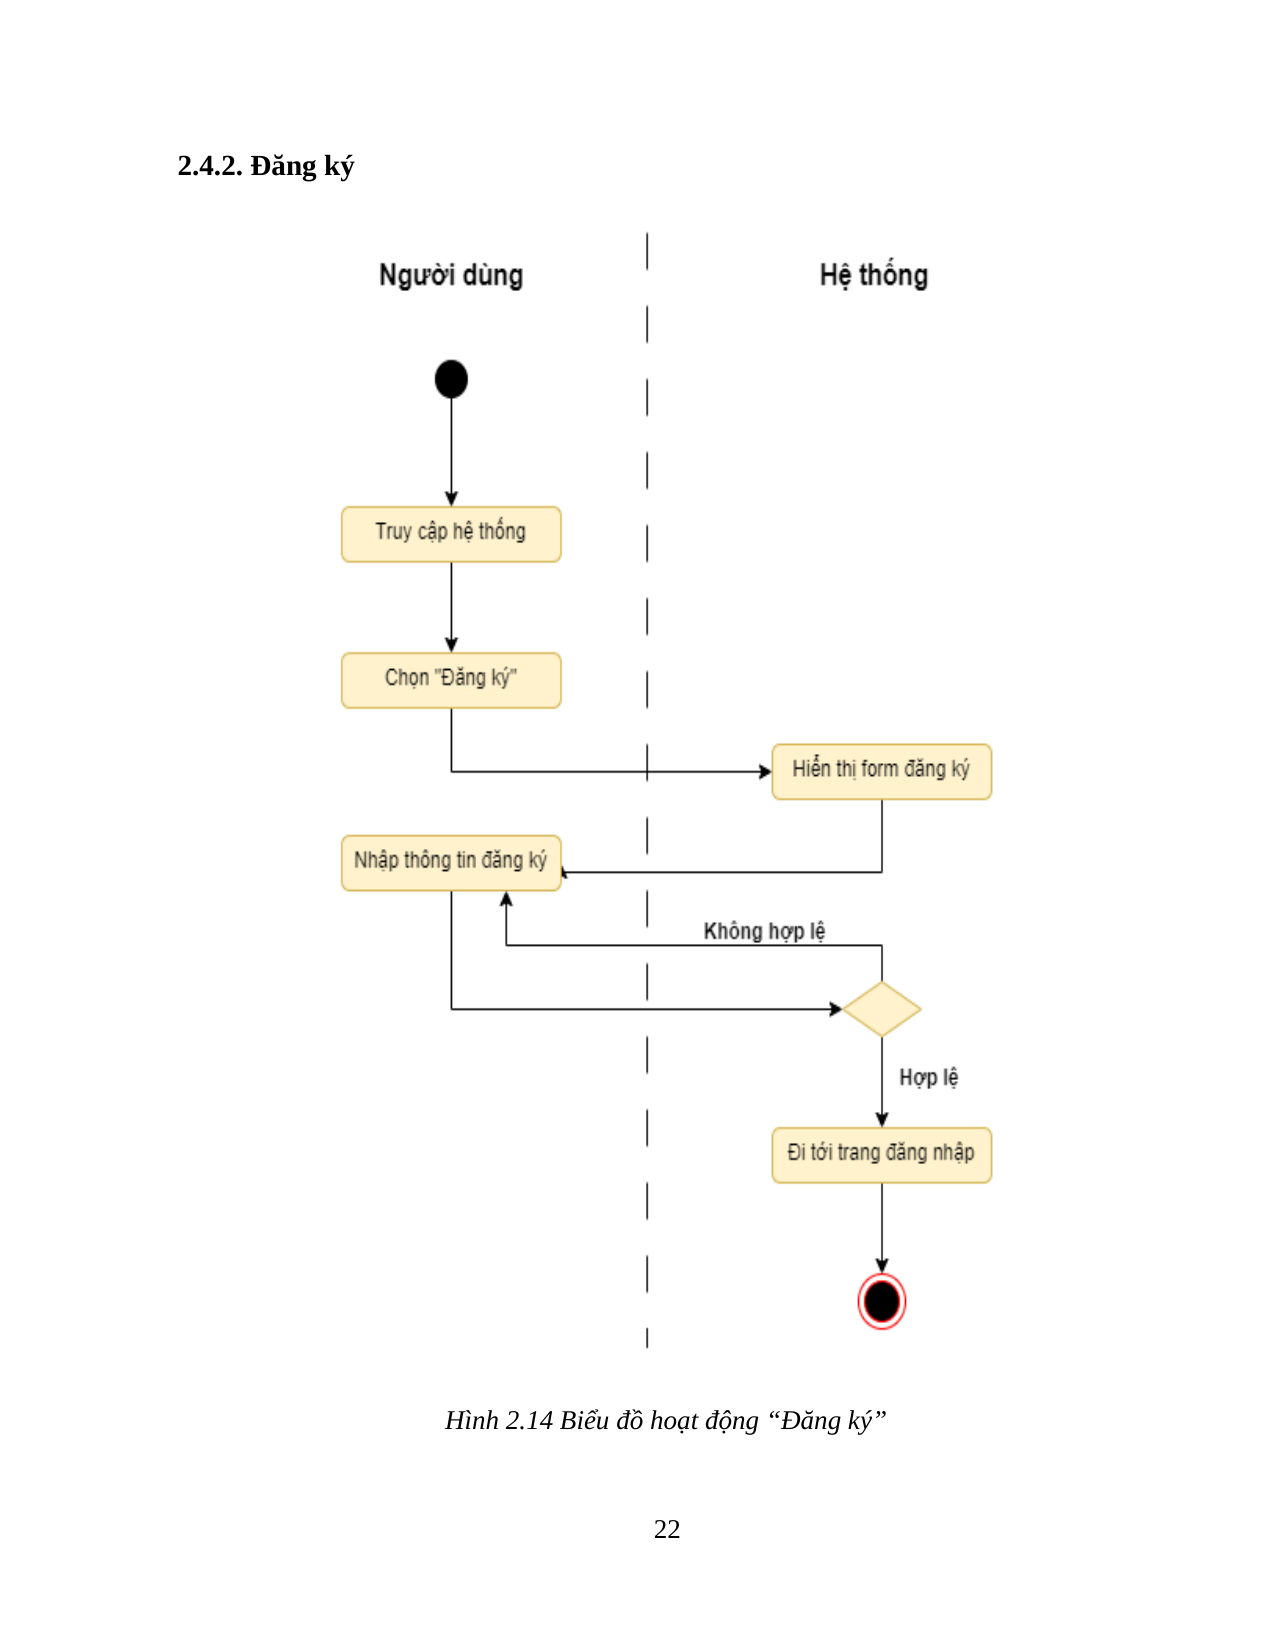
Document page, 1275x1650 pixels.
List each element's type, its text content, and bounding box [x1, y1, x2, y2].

picture [311, 196, 1024, 1385]
subtitle 2.4.2. Đăng ký [177, 148, 1157, 181]
